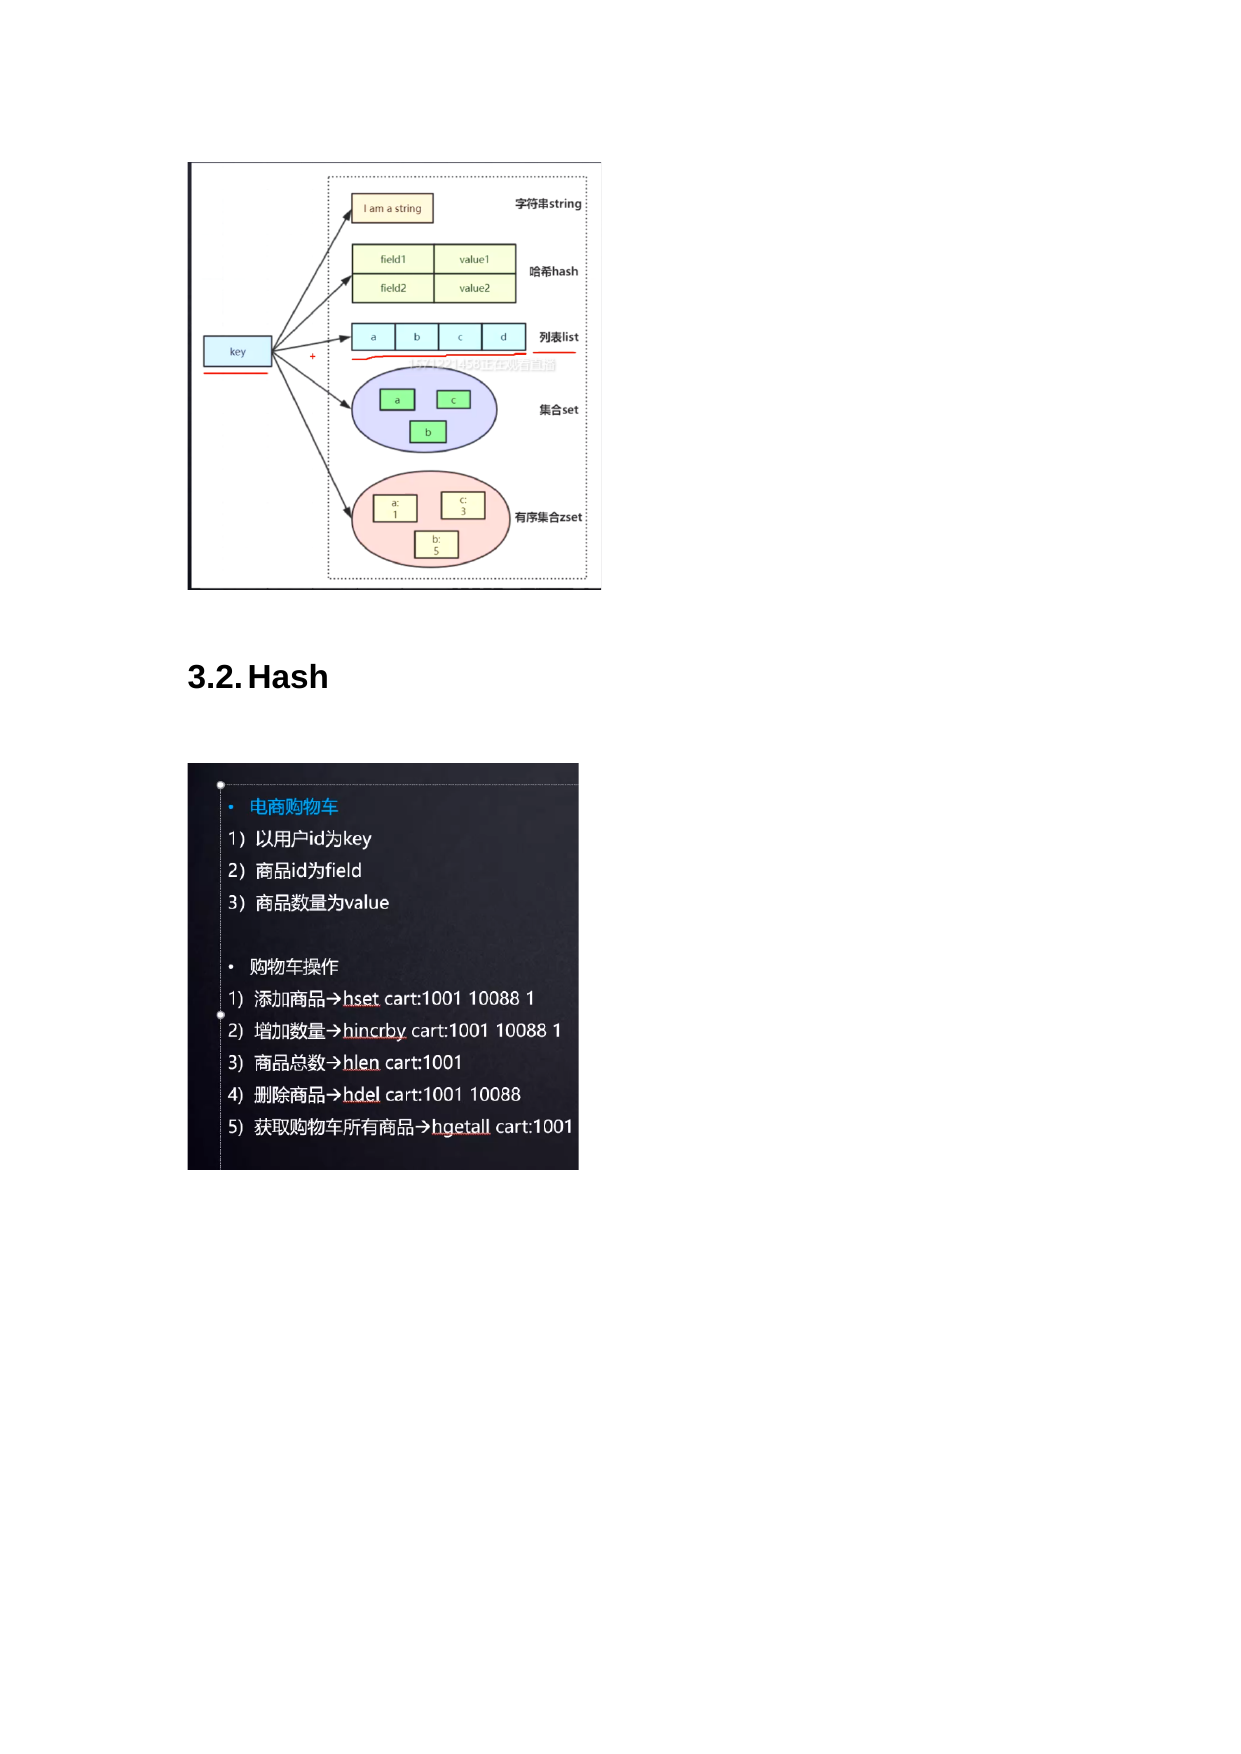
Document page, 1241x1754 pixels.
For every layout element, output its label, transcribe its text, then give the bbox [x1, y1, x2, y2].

picture [187, 763, 579, 1170]
picture [187, 162, 602, 590]
subtitle Hash [187, 644, 1053, 709]
